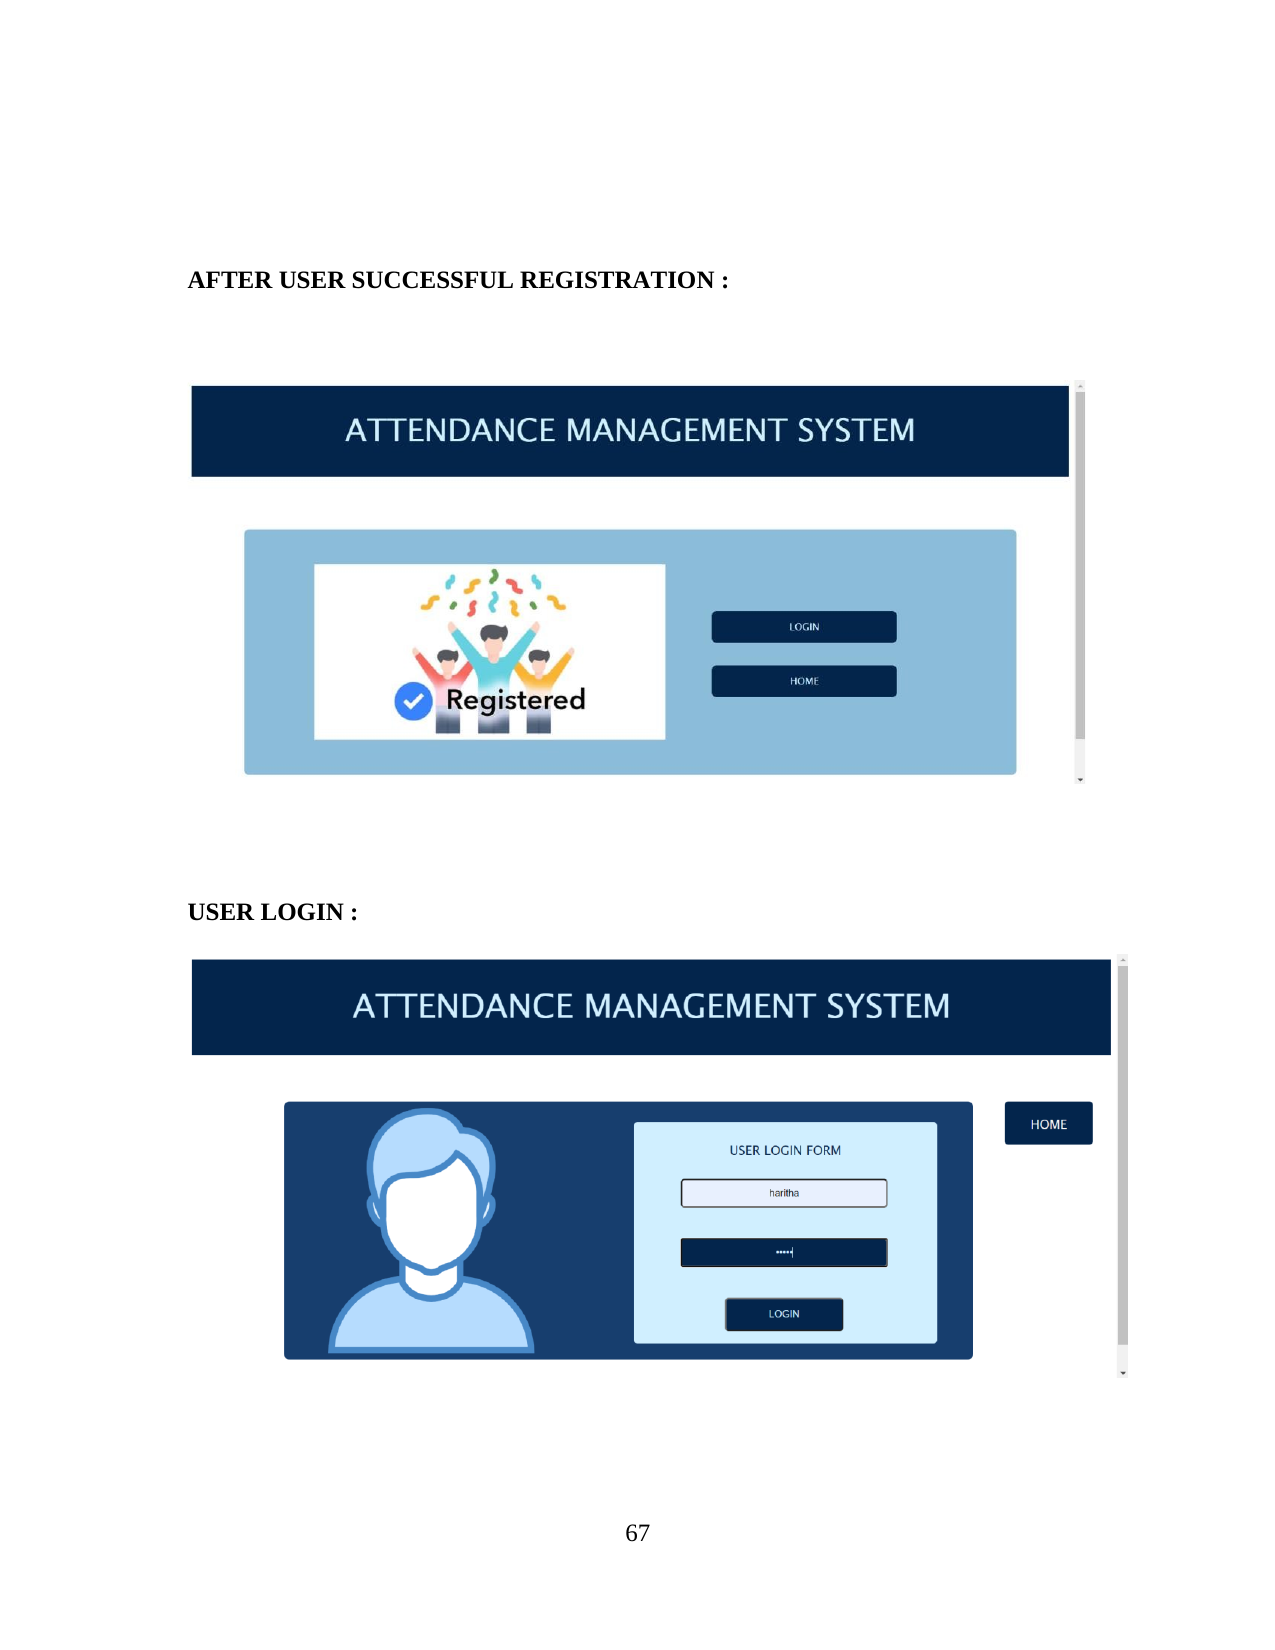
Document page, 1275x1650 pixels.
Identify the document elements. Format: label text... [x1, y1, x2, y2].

subtitle AFTER USER SUCCESSFUL REGISTRATION : [187, 265, 1237, 294]
text USER LOGIN : [187, 897, 1237, 926]
picture [187, 380, 1085, 784]
picture [191, 954, 1128, 1378]
